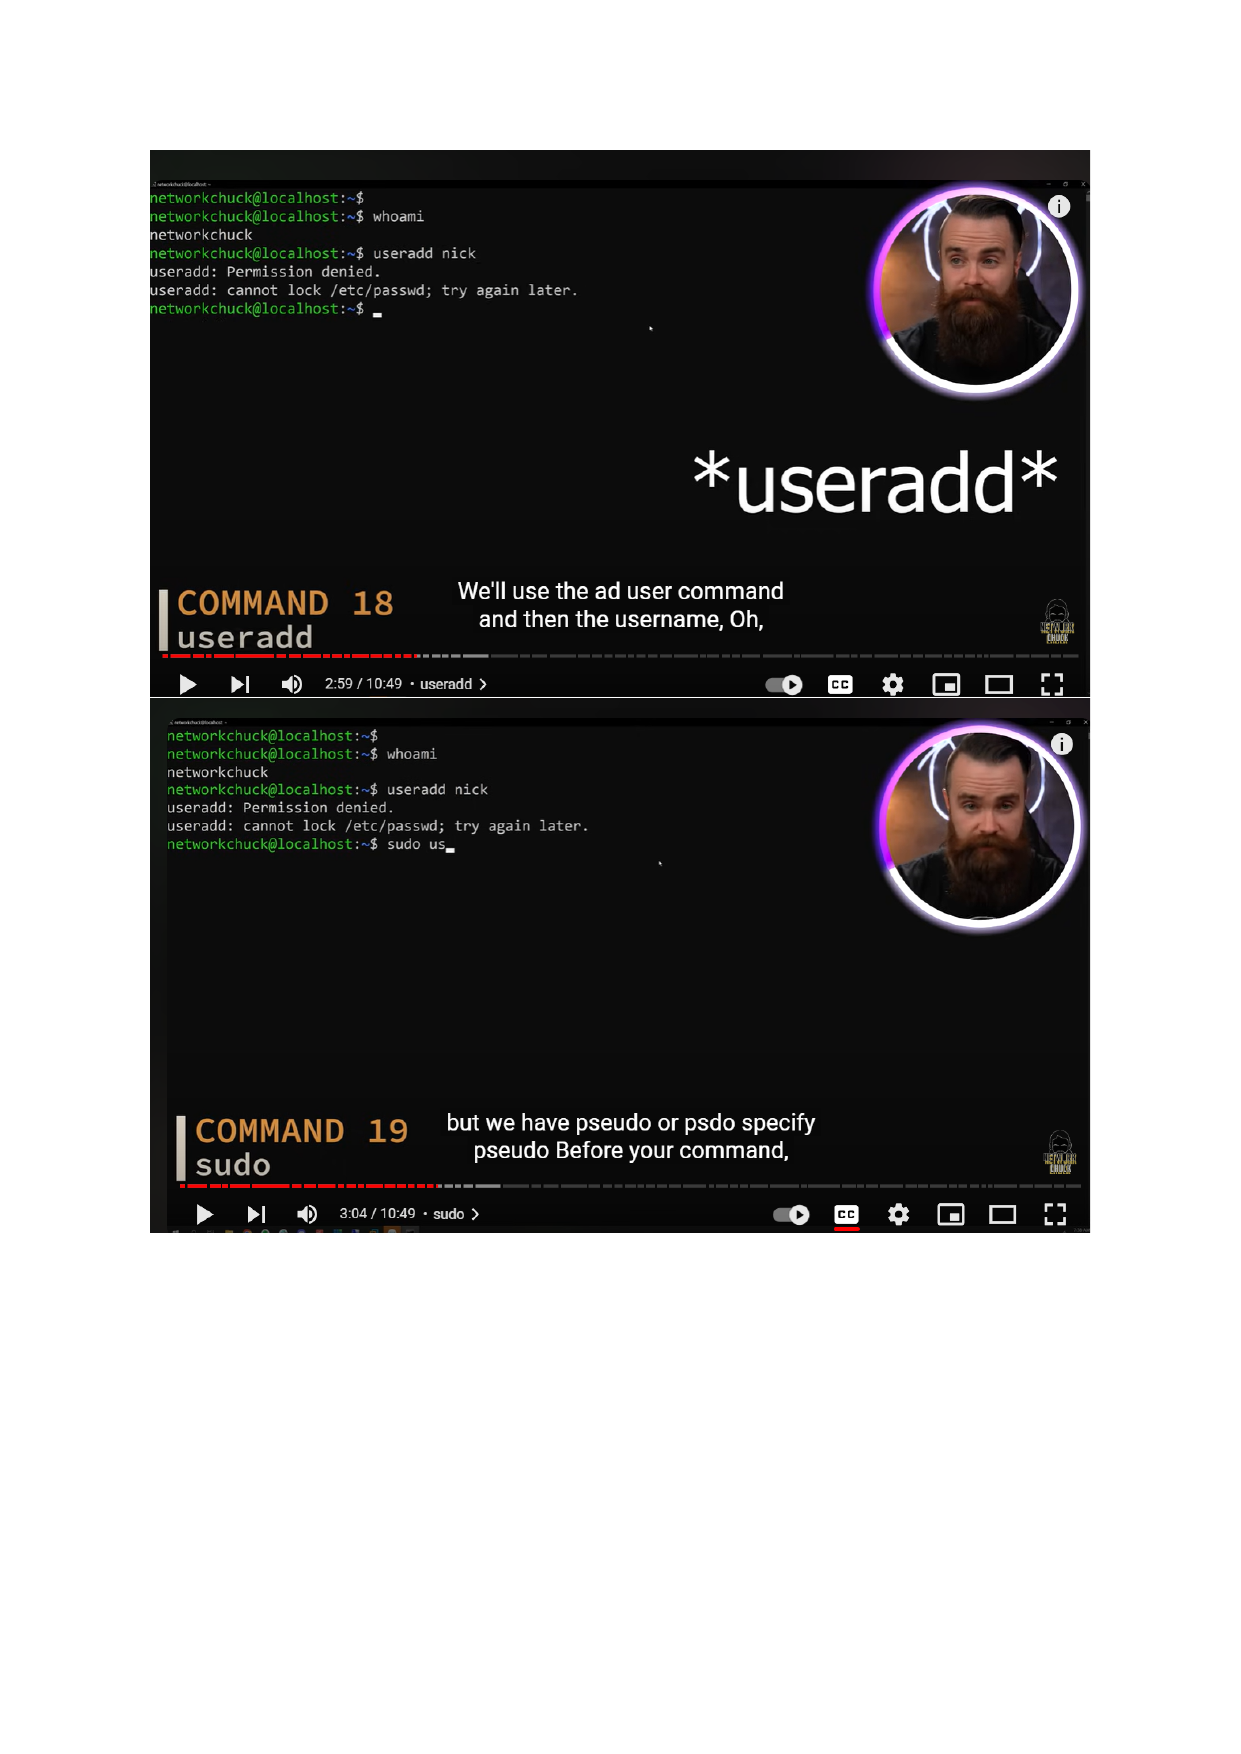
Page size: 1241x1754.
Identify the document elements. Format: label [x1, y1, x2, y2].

picture [150, 698, 1091, 1233]
picture [150, 150, 1091, 697]
